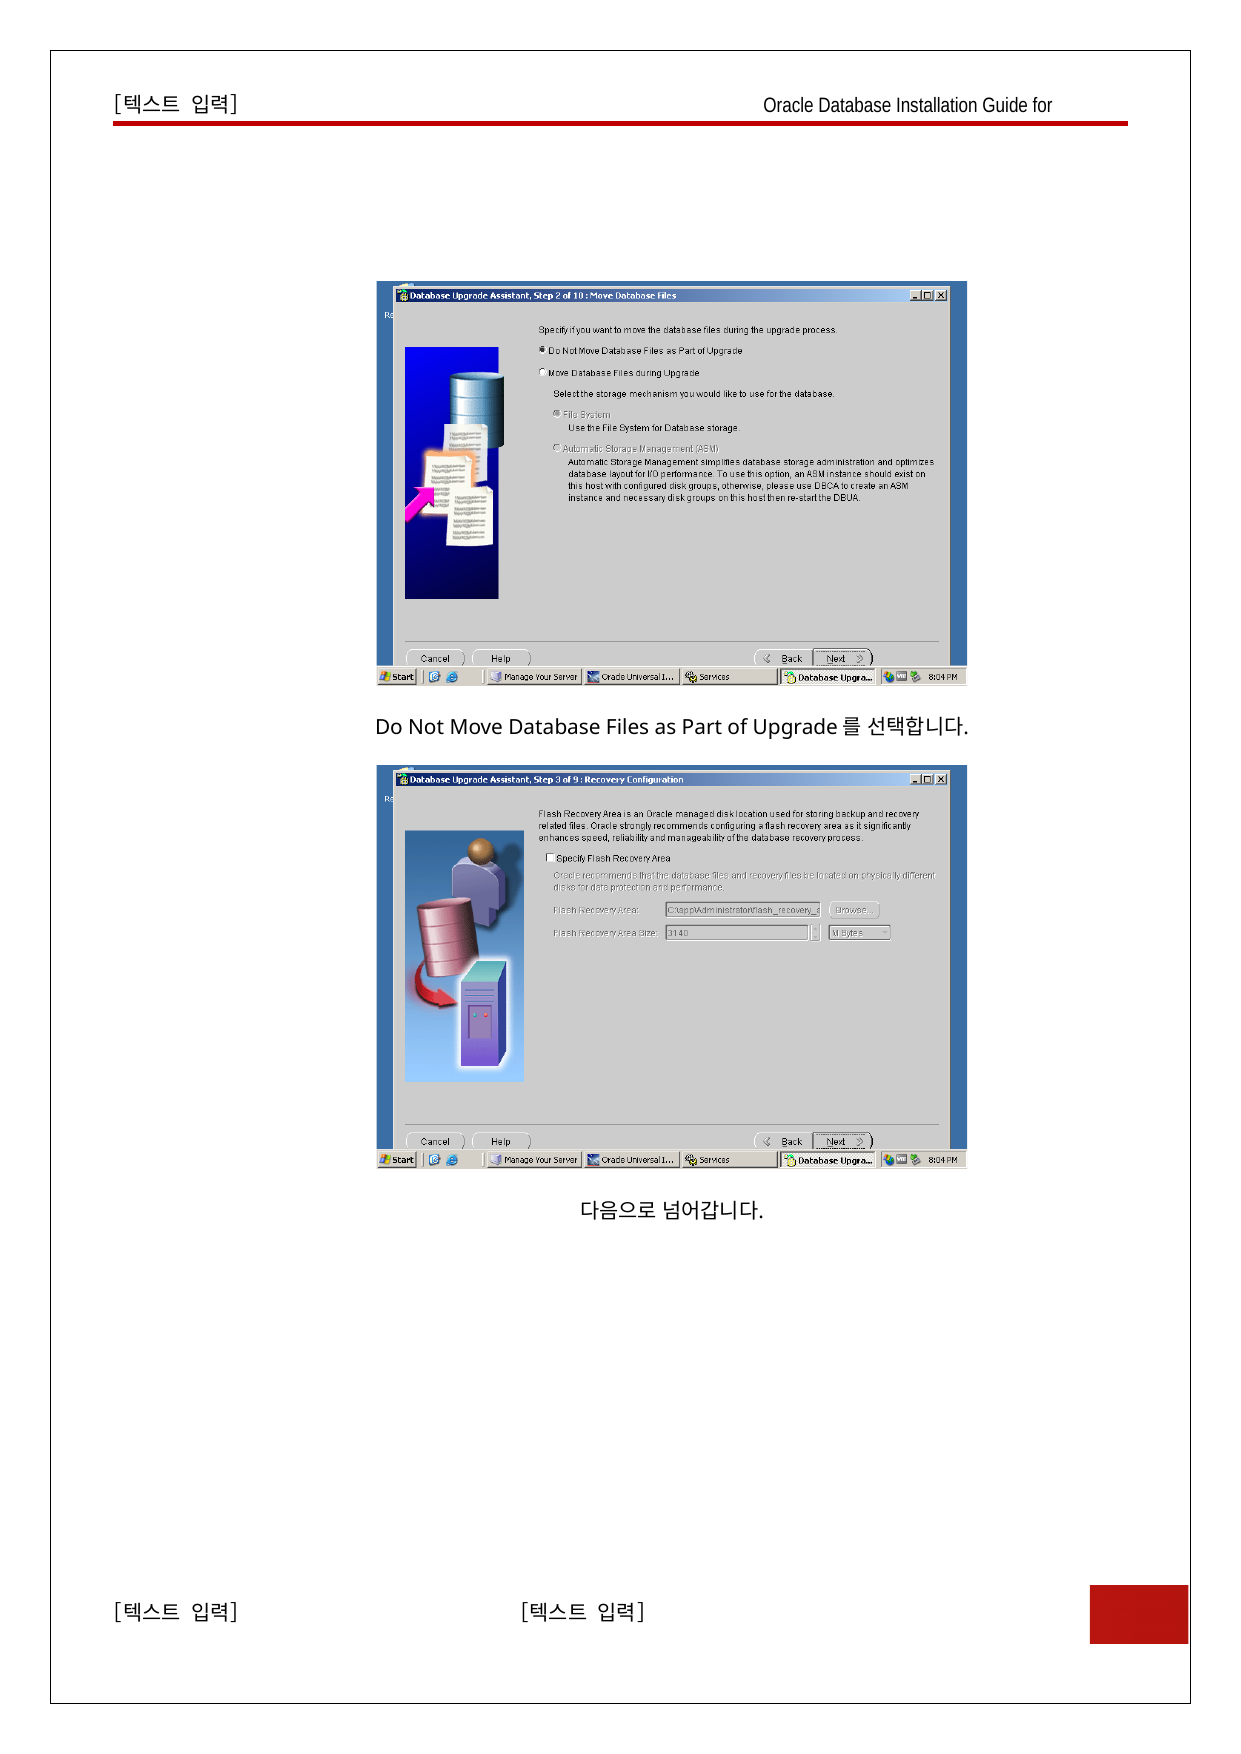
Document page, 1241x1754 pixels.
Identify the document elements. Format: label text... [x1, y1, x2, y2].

text Do Not Move Database Files as Part of Upgrade를 선택합니다. [216, 710, 1128, 741]
picture [1089, 1585, 1189, 1644]
text 다음으로 넘어갑니다. [216, 1194, 1128, 1224]
picture [376, 765, 968, 1169]
picture [376, 281, 968, 686]
